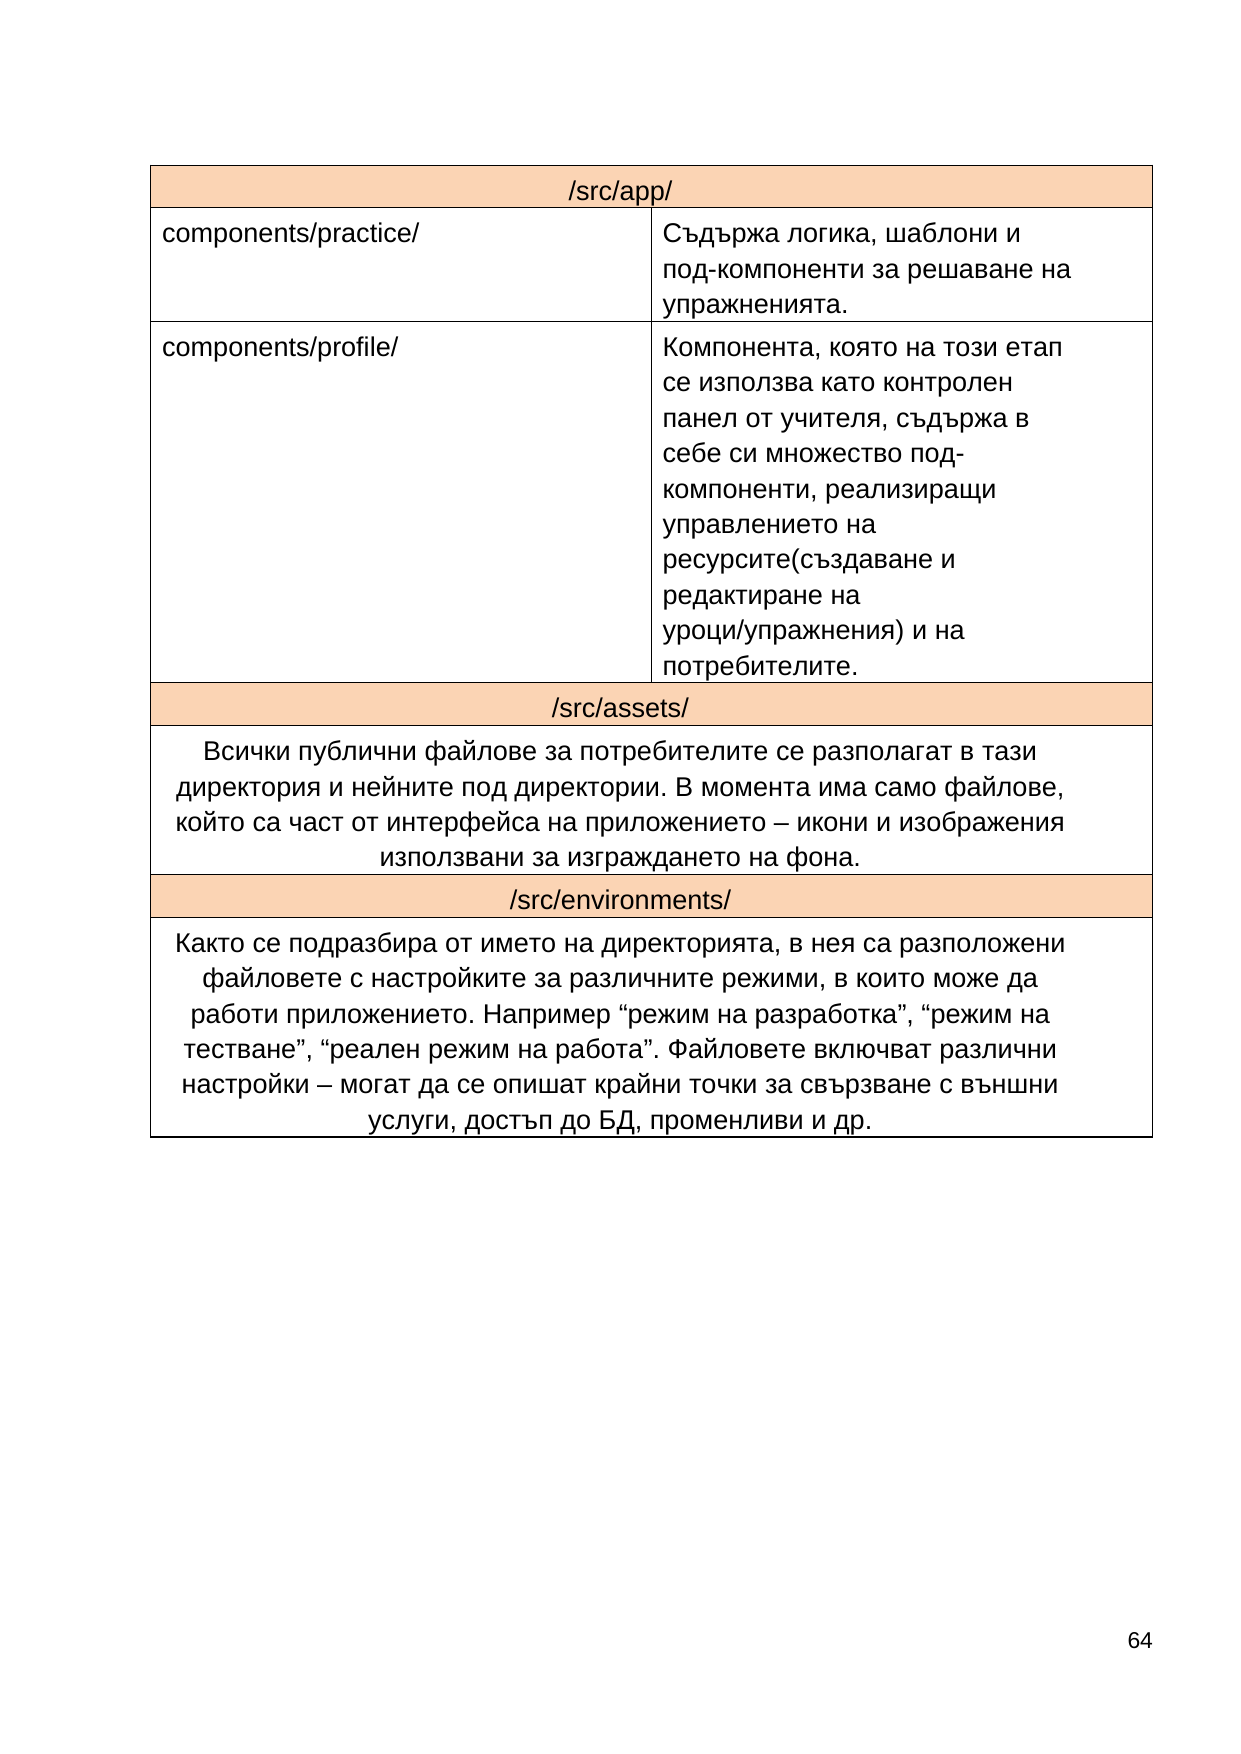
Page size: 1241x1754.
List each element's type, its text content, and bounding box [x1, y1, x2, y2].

table_cell Както се подразбира от името на директорията, в нея са разположени файловете с настройките за различните режими, в които може да работи приложението. Например “режим на разработка”, “режим на тестване”, “реален режим на работа”. Файловете включват различни настройки – могат да се опишат крайни точки за свързване с външни услуги, достъп до БД, променливи и др. [151, 918, 1152, 1136]
table_cell /src/assets/ [151, 683, 1152, 725]
table_cell Всички публични файлове за потребителите се разполагат в тази директория и нейните под директории. В момента има само файлове, който са част от интерфейса на приложението – икони и изображения използвани за изграждането на фона. [151, 726, 1152, 874]
table_cell Компонента, която на този етап се използва като контролен панел от учителя, съдържа в себе си множество под-компоненти, реализиращи управлението на ресурсите(създаване и редактиране на уроци/упражнения) и на потребителите. [652, 322, 1152, 682]
table_cell /src/environments/ [151, 875, 1152, 917]
table_cell components/profile/ [151, 322, 651, 682]
table_cell components/practice/ [151, 208, 651, 321]
table_cell Съдържа логика, шаблони и под-компоненти за решаване на упражненията. [652, 208, 1152, 321]
table_header /src/app/ [151, 166, 1152, 207]
